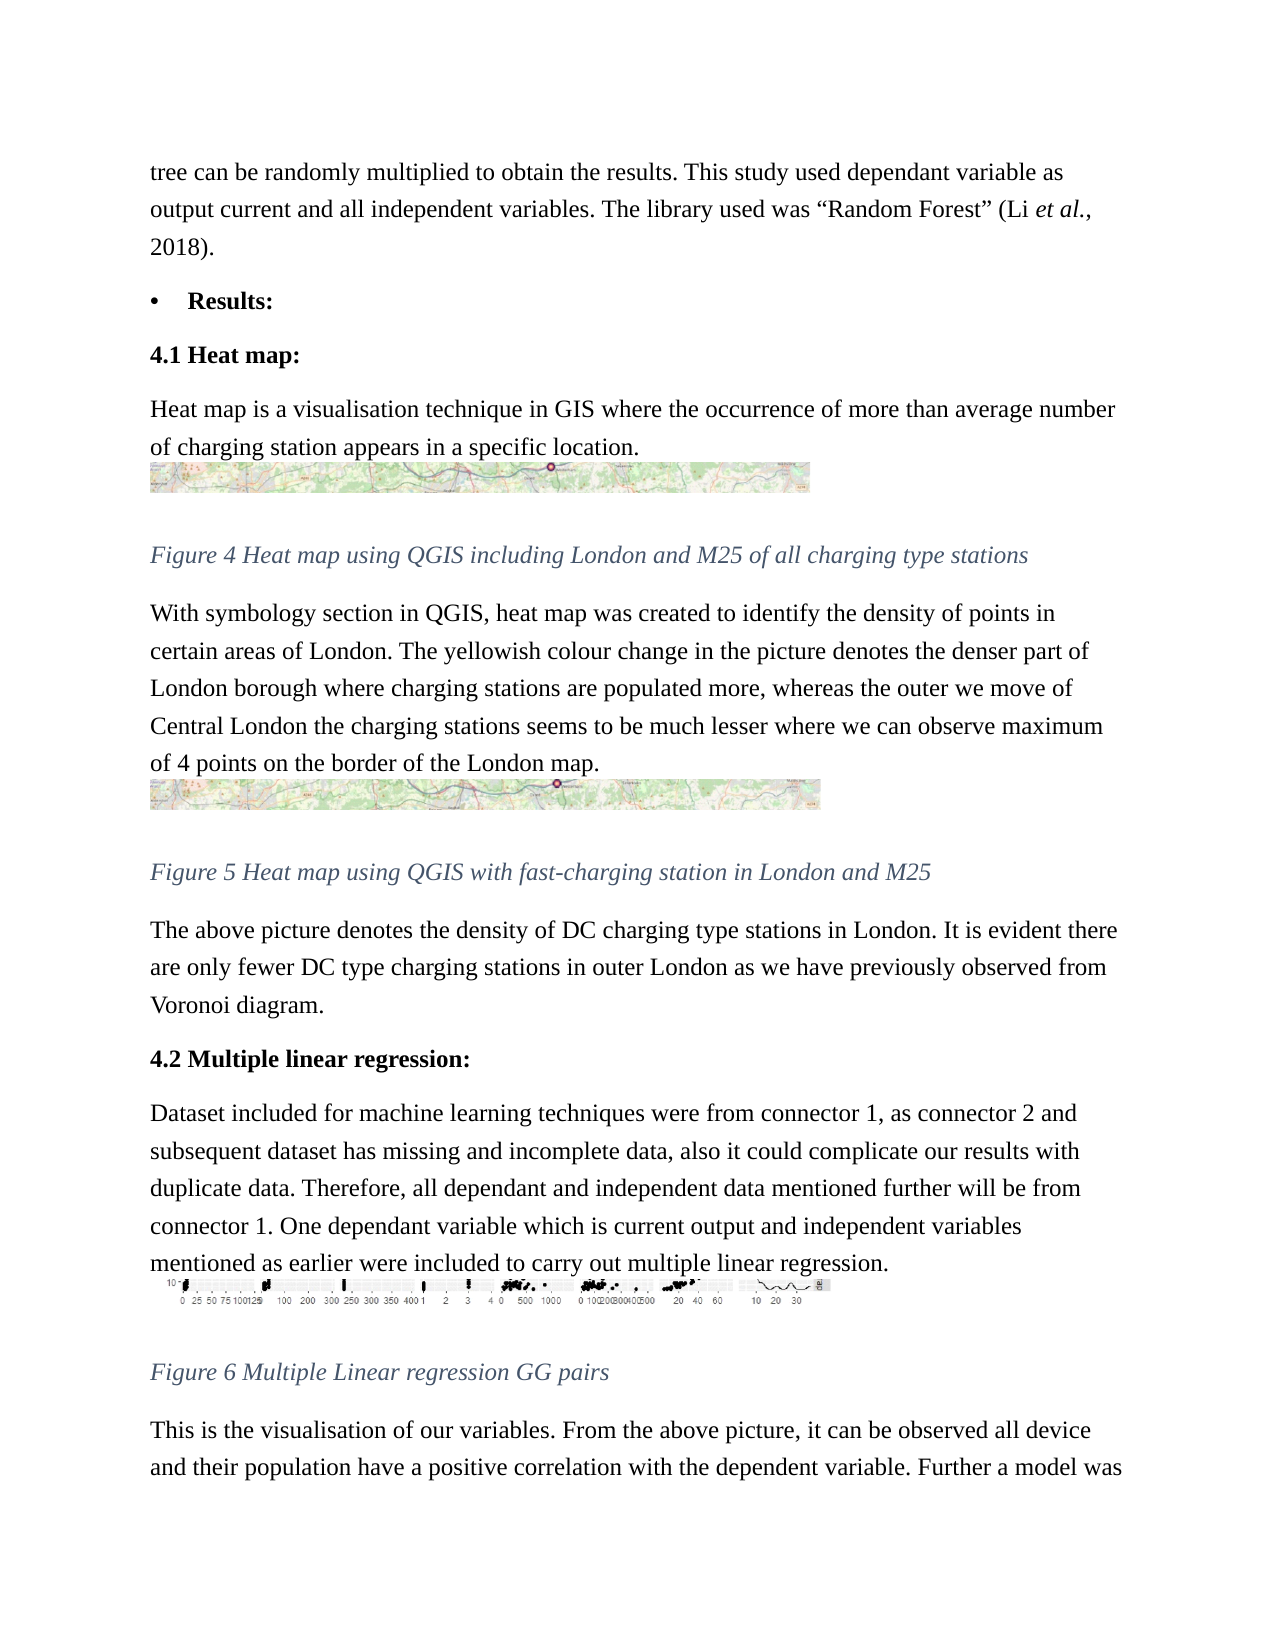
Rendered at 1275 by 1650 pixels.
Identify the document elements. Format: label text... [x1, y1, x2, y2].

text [150, 150, 1125, 262]
list Results: [150, 279, 1125, 317]
text Dataset included for machine learning techniques were from connector 1, as connector 2 and subsequent dataset has missing and incomplete data, also it could complicate our results with duplicate data. Therefore, all dependant and independent data mentioned further will be from connector 1. One dependant variable which is current output and independent variables mentioned as earlier were included to carry out multiple linear regression. [150, 1092, 1125, 1279]
text With symbology section in QGIS, heat map was created to identify the density of points in certain areas of London. The yellowish colour change in the picture denotes the denser part of London borough where charging stations are populated more, whereas the outer we move of Central London the charging stations seems to be much lesser where we can observe maximum of 4 points on the border of the London map. [150, 592, 1125, 779]
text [150, 1408, 1125, 1483]
text 4.1 Heat map: [150, 333, 1125, 371]
text Heat map is a visualisation technique in GIS where the occurrence of more than average number of charging station appears in a specific location. [150, 387, 1125, 462]
text Figure 5 Heat map using QGIS with fast-charging station in London and M25 [150, 850, 1125, 887]
text Figure 4 Heat map using QGIS including London and M25 of all charging type stations [150, 533, 1125, 571]
text The above picture denotes the density of DC charging type stations in London. It is evident there are only fewer DC type charging stations in outer London as we have previously observed from Voronoi diagram. [150, 908, 1125, 1021]
text 4.2 Multiple linear regression: [150, 1037, 1125, 1075]
text Figure 6 Multiple Linear regression GG pairs [150, 1350, 1125, 1387]
